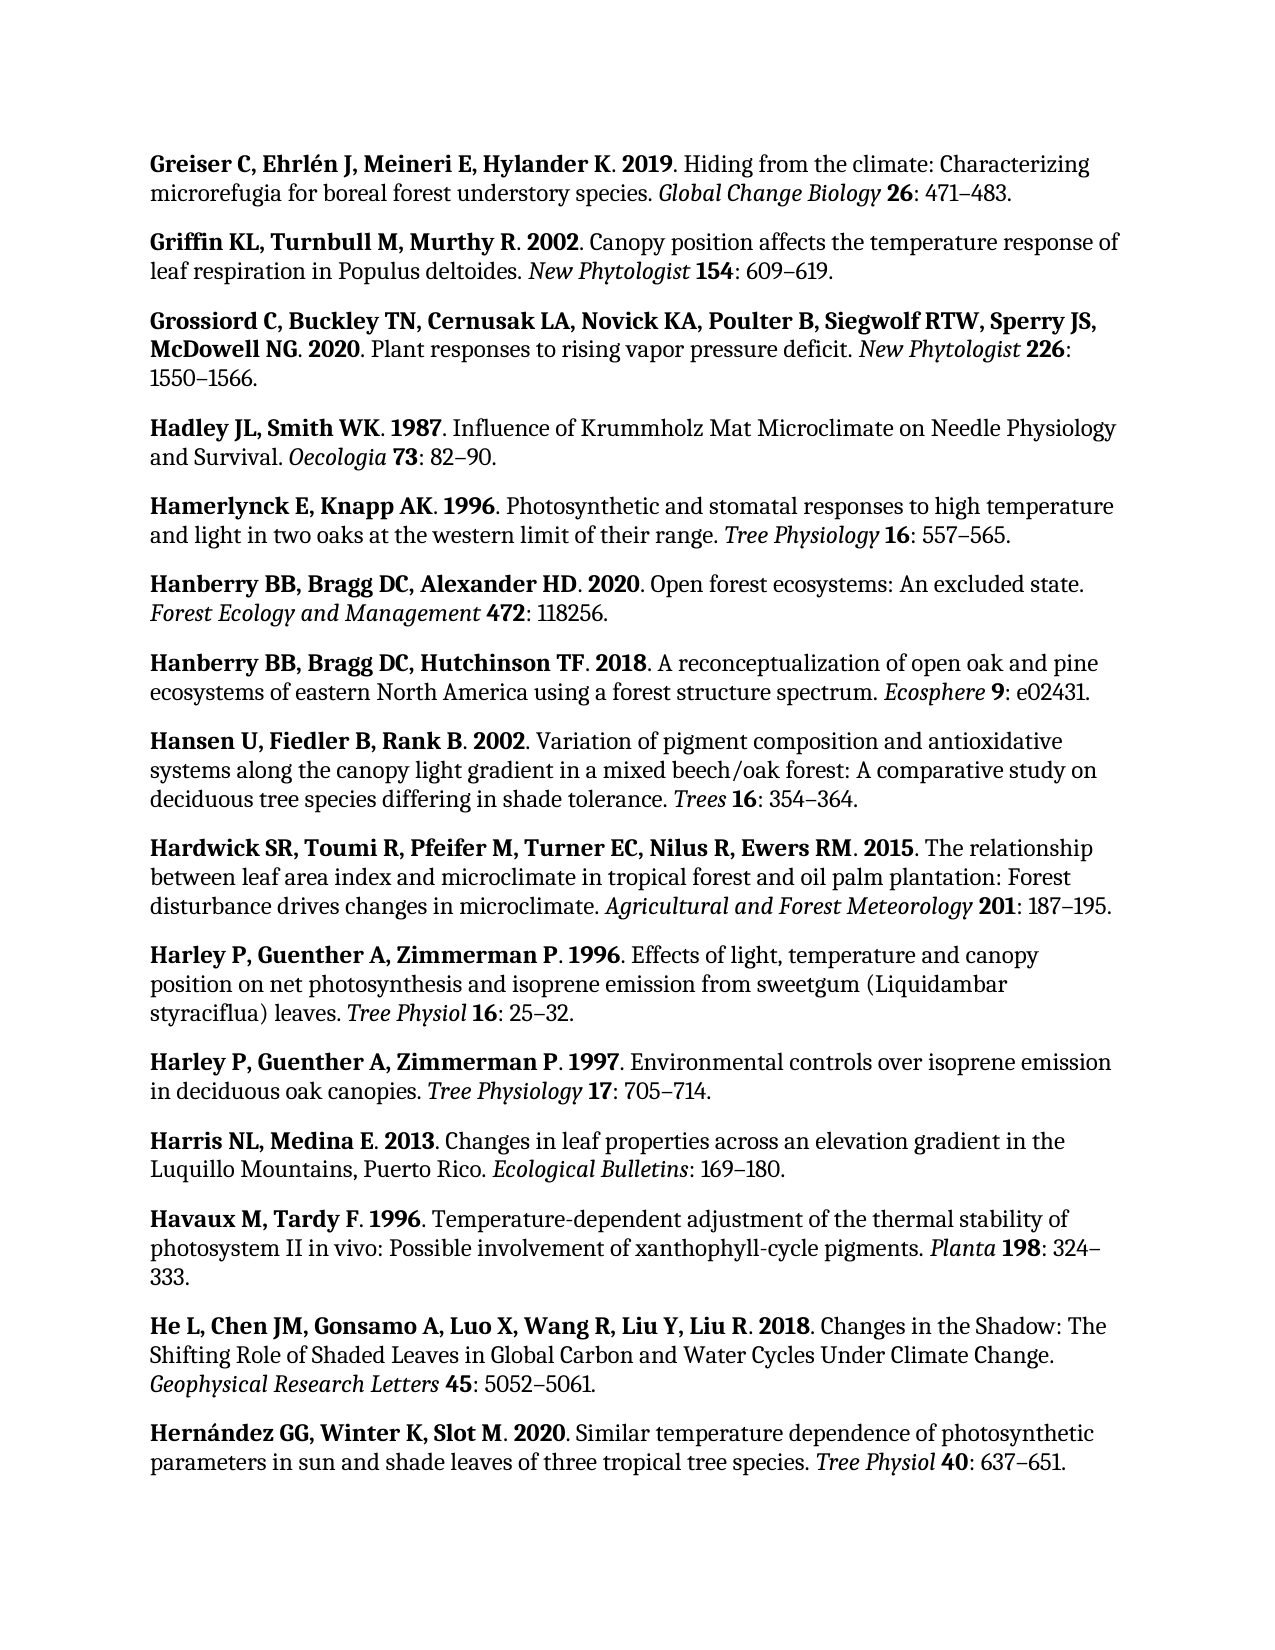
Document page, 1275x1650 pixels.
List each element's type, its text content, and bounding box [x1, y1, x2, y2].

text Hernández GG, Winter K, Slot M. 2020. Similar temperature dependence of photosynthetic parameters in sun and shade leaves of three tropical tree species. Tree Physiol 40: 637–651. [150, 1419, 1125, 1477]
text Hanberry BB, Bragg DC, Alexander HD. 2020. Open forest ecosystems: An excluded state. Forest Ecology and Management 472: 118256. [150, 570, 1125, 628]
text Greiser C, Ehrlén J, Meineri E, Hylander K. 2019. Hiding from the climate: Characterizing microrefugia for boreal forest understory species. Global Change Biology 26: 471–483. [150, 150, 1125, 207]
text Griffin KL, Turnbull M, Murthy R. 2002. Canopy position affects the temperature response of leaf respiration in Populus deltoides. New Phytologist 154: 609–619. [150, 228, 1125, 286]
text Harris NL, Medina E. 2013. Changes in leaf properties across an elevation gradient in the Luquillo Mountains, Puerto Rico. Ecological Bulletins: 169–180. [150, 1127, 1125, 1184]
text Hardwick SR, Toumi R, Pfeifer M, Turner EC, Nilus R, Ewers RM. 2015. The relationship between leaf area index and microclimate in tropical forest and oil palm plantation: Forest disturbance drives changes in microclimate. Agricultural and Forest Meteorology 201: 187–195. [150, 834, 1125, 920]
text Harley P, Guenther A, Zimmerman P. 1996. Effects of light, temperature and canopy position on net photosynthesis and isoprene emission from sweetgum (Liquidambar styraciflua) leaves. Tree Physiol 16: 25–32. [150, 941, 1125, 1027]
text Hadley JL, Smith WK. 1987. Influence of Krummholz Mat Microclimate on Needle Physiology and Survival. Oecologia 73: 82–90. [150, 414, 1125, 471]
text Harley P, Guenther A, Zimmerman P. 1997. Environmental controls over isoprene emission in deciduous oak canopies. Tree Physiology 17: 705–714. [150, 1048, 1125, 1106]
text Hanberry BB, Bragg DC, Hutchinson TF. 2018. A reconceptualization of open oak and pine ecosystems of eastern North America using a forest structure spectrum. Ecosphere 9: e02431. [150, 649, 1125, 706]
text Hamerlynck E, Knapp AK. 1996. Photosynthetic and stomatal responses to high temperature and light in two oaks at the western limit of their range. Tree Physiology 16: 557–565. [150, 492, 1125, 549]
text He L, Chen JM, Gonsamo A, Luo X, Wang R, Liu Y, Liu R. 2018. Changes in the Shadow: The Shifting Role of Shaded Leaves in Global Carbon and Water Cycles Under Climate Change. Geophysical Research Letters 45: 5052–5061. [150, 1312, 1125, 1398]
text Havaux M, Tardy F. 1996. Temperature-dependent adjustment of the thermal stability of photosystem II in vivo: Possible involvement of xanthophyll-cycle pigments. Planta 198: 324–333. [150, 1205, 1125, 1291]
text Grossiord C, Buckley TN, Cernusak LA, Novick KA, Poulter B, Siegwolf RTW, Sperry JS, McDowell NG. 2020. Plant responses to rising vapor pressure deficit. New Phytologist 226: 1550–1566. [150, 307, 1125, 393]
text Hansen U, Fiedler B, Rank B. 2002. Variation of pigment composition and antioxidative systems along the canopy light gradient in a mixed beech/oak forest: A comparative study on deciduous tree species differing in shade tolerance. Trees 16: 354–364. [150, 727, 1125, 813]
